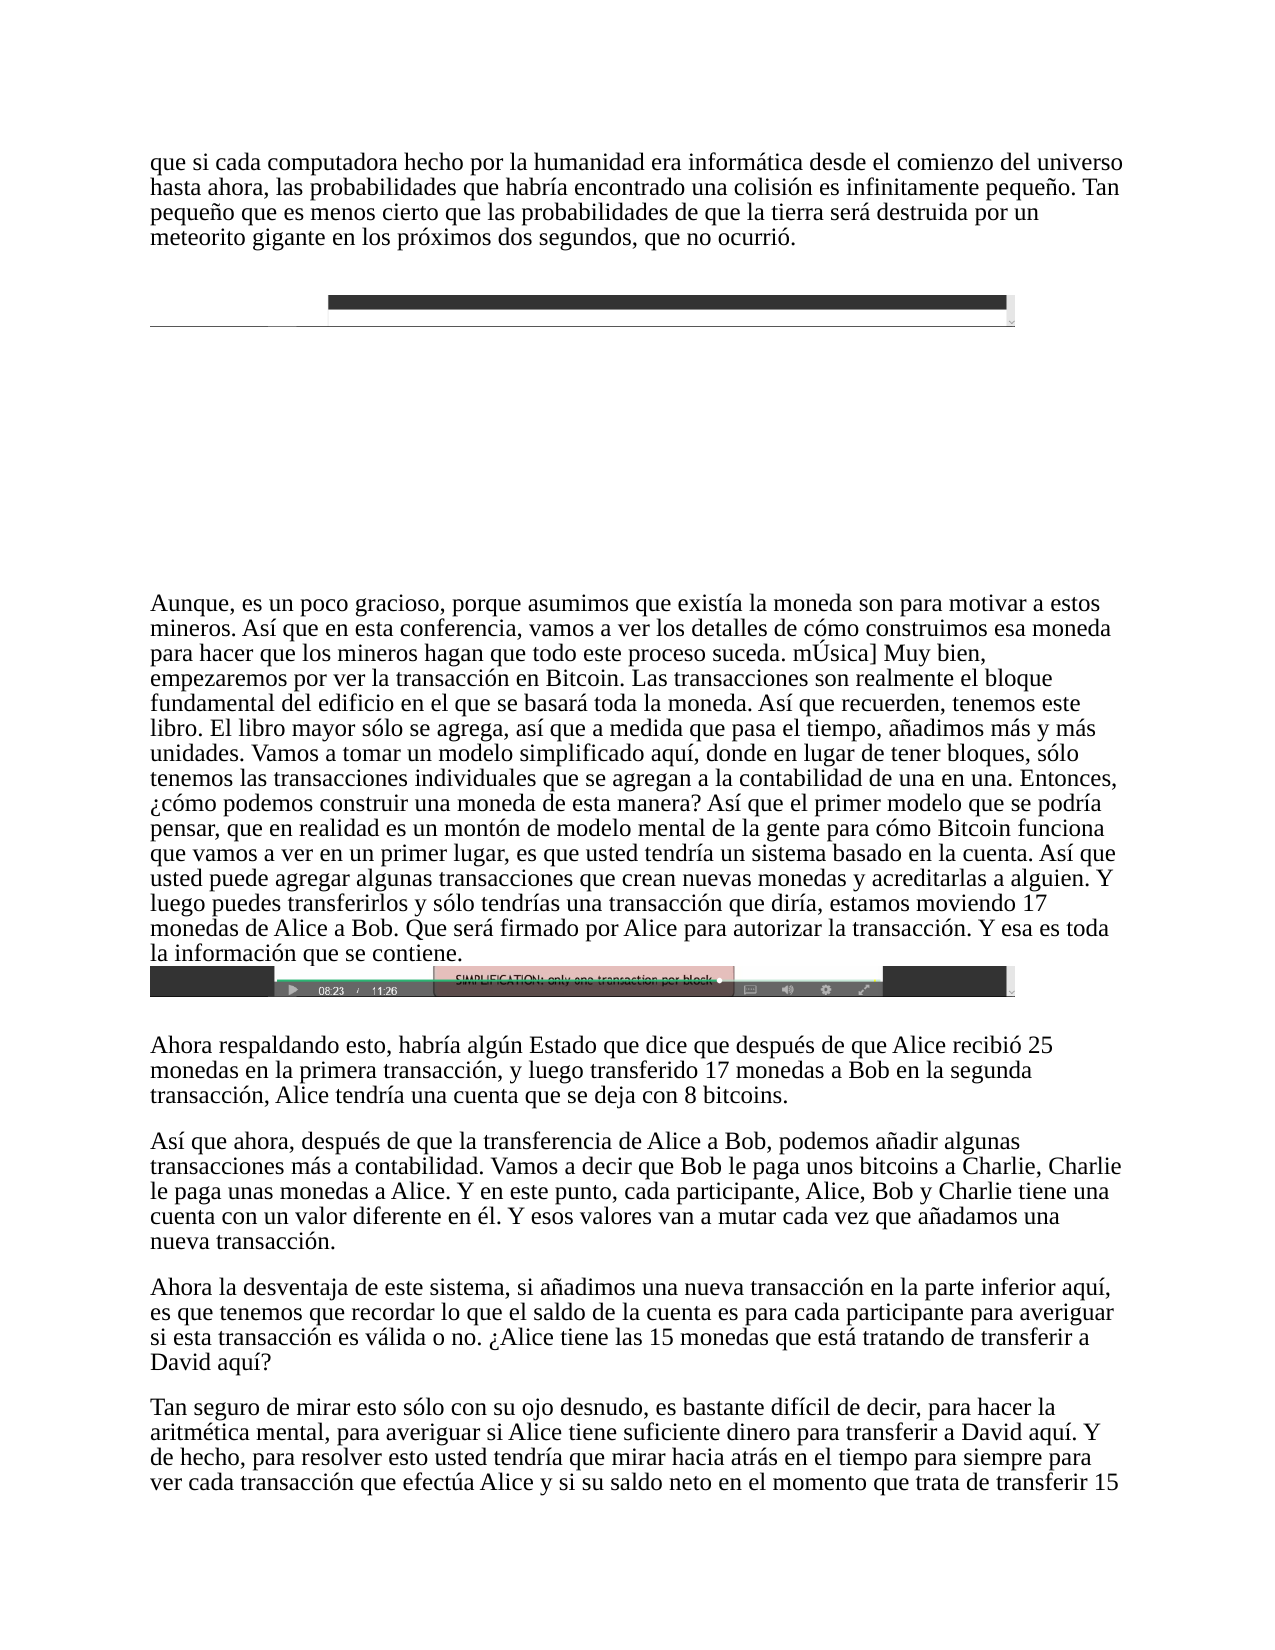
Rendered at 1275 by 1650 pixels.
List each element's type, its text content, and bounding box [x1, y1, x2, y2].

text Ahora la desventaja de este sistema, si añadimos una nueva transacción en la parte inferior aquí, es que tenemos que recordar lo que el saldo de la cuenta es para cada participante para averiguar si esta transacción es válida o no. ¿Alice tiene las 15 monedas que está tratando de transferir a David aquí? [150, 1275, 1125, 1375]
text Así que ahora, después de que la transferencia de Alice a Bob, podemos añadir algunas transacciones más a contabilidad. Vamos a decir que Bob le paga unos bitcoins a Charlie, Charlie le paga unas monedas a Alice. Y en este punto, cada participante, Alice, Bob y Charlie tiene una cuenta con un valor diferente en él. Y esos valores van a mutar cada vez que añadamos una nueva transacción. [150, 1129, 1125, 1254]
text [150, 150, 1125, 250]
text Aunque, es un poco gracioso, porque asumimos que existía la moneda son para motivar a estos mineros. Así que en esta conferencia, vamos a ver los detalles de cómo construimos esa moneda para hacer que los mineros hagan que todo este proceso suceda. mÚsica] Muy bien, empezaremos por ver la transacción en Bitcoin. Las transacciones son realmente el bloque fundamental del edificio en el que se basará toda la moneda. Así que recuerden, tenemos este libro. El libro mayor sólo se agrega, así que a medida que pasa el tiempo, añadimos más y más unidades. Vamos a tomar un modelo simplificado aquí, donde en lugar de tener bloques, sólo tenemos las transacciones individuales que se agregan a la contabilidad de una en una. Entonces, ¿cómo podemos construir una moneda de esta manera? Así que el primer modelo que se podría pensar, que en realidad es un montón de modelo mental de la gente para cómo Bitcoin funciona que vamos a ver en un primer lugar, es que usted tendría un sistema basado en la cuenta. Así que usted puede agregar algunas transacciones que crean nuevas monedas y acreditarlas a alguien. Y luego puedes transferirlos y sólo tendrías una transacción que diría, estamos moviendo 17 monedas de Alice a Bob. Que será firmado por Alice para autorizar la transacción. Y esa es toda la información que se contiene. [150, 592, 1125, 967]
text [150, 1396, 1125, 1496]
text Ahora respaldando esto, habría algún Estado que dice que después de que Alice recibió 25 monedas en la primera transacción, y luego transferido 17 monedas a Bob en la segunda transacción, Alice tendría una cuenta que se deja con 8 bitcoins. [150, 1033, 1125, 1108]
